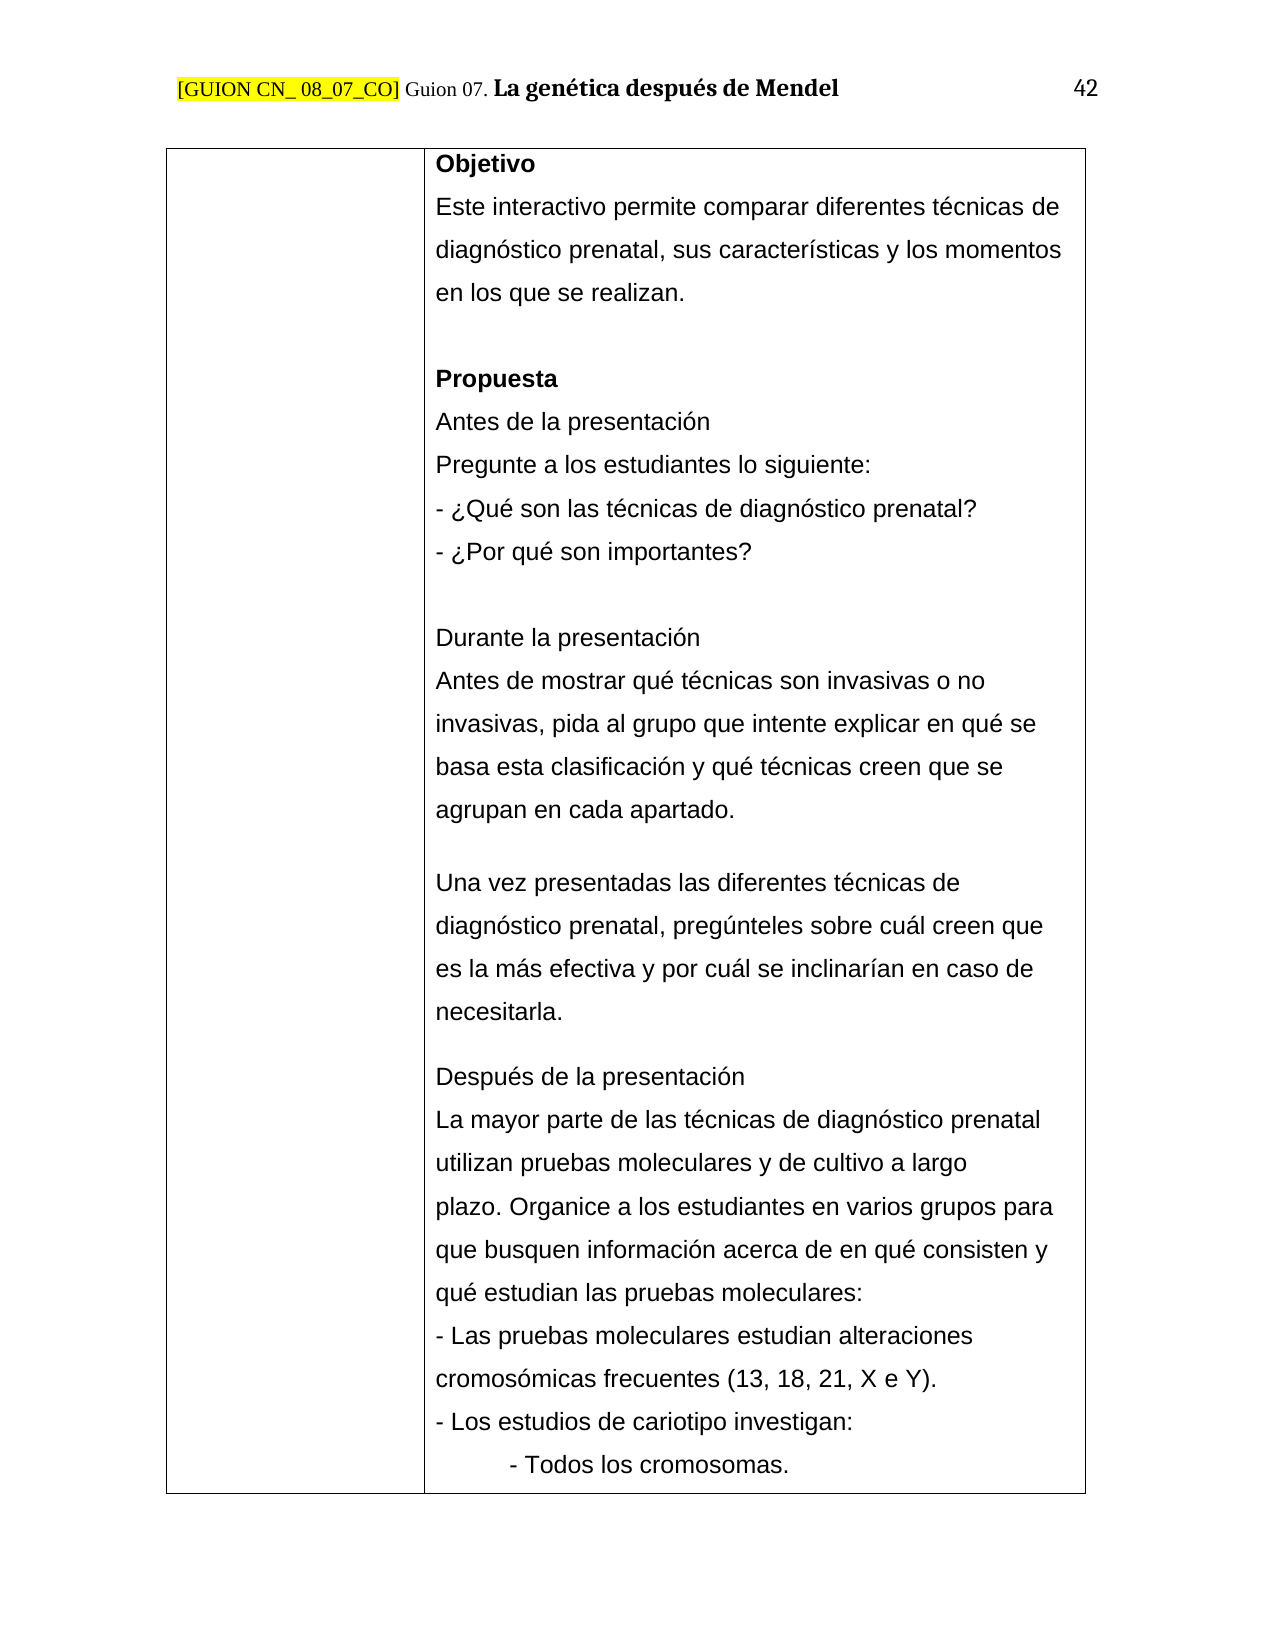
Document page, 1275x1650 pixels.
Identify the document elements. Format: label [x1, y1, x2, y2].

table_cell [425, 149, 1085, 1493]
table_cell [167, 149, 424, 1493]
